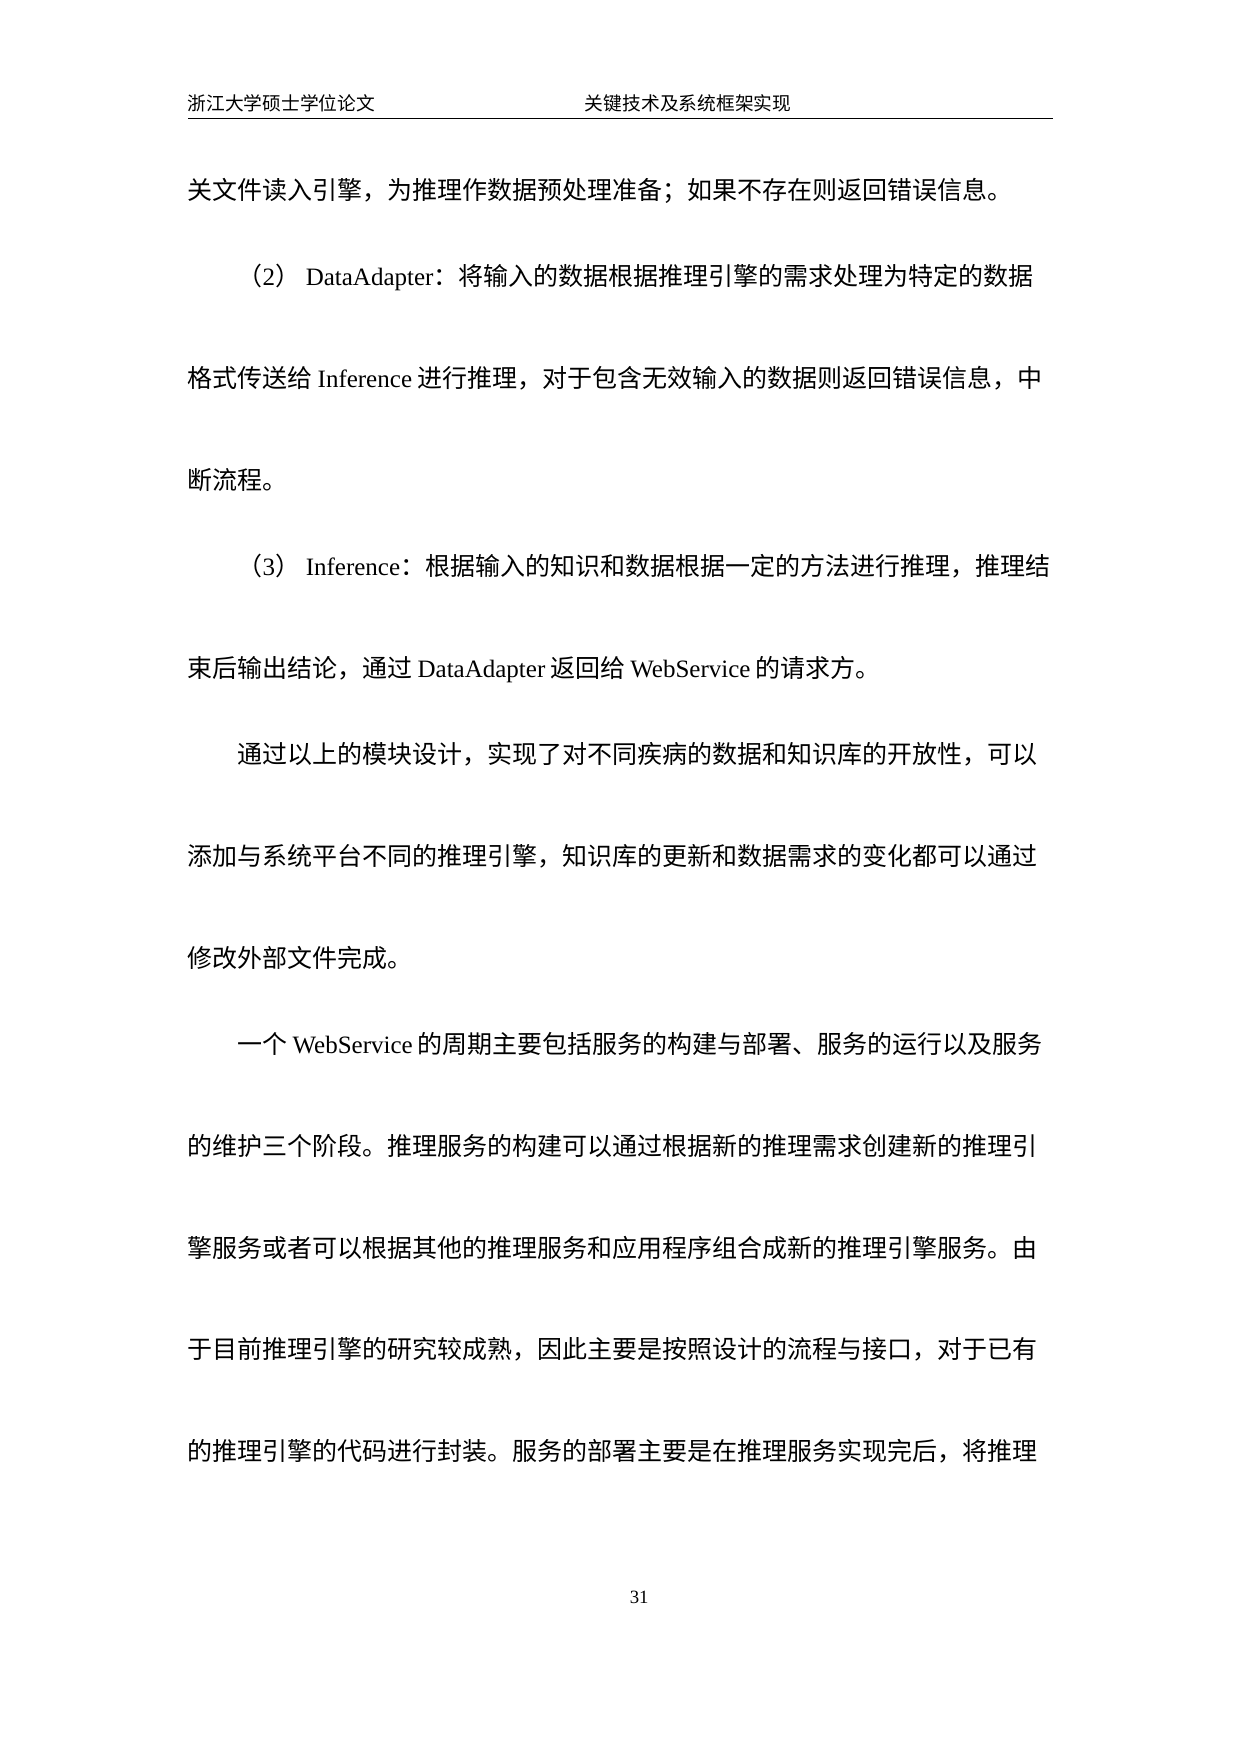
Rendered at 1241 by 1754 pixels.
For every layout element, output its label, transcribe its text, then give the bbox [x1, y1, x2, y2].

text （3） Inference：根据输入的知识和数据根据一定的方法进行推理，推理结束后输出结论，通过DataAdapter返回给WebService的请求方。 [187, 531, 1053, 701]
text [187, 155, 1053, 223]
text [187, 1008, 1053, 1484]
text （2） DataAdapter：将输入的数据根据推理引擎的需求处理为特定的数据格式传送给Inference进行推理，对于包含无效输入的数据则返回错误信息，中断流程。 [187, 241, 1053, 513]
text 通过以上的模块设计，实现了对不同疾病的数据和知识库的开放性，可以添加与系统平台不同的推理引擎，知识库的更新和数据需求的变化都可以通过修改外部文件完成。 [187, 719, 1053, 990]
